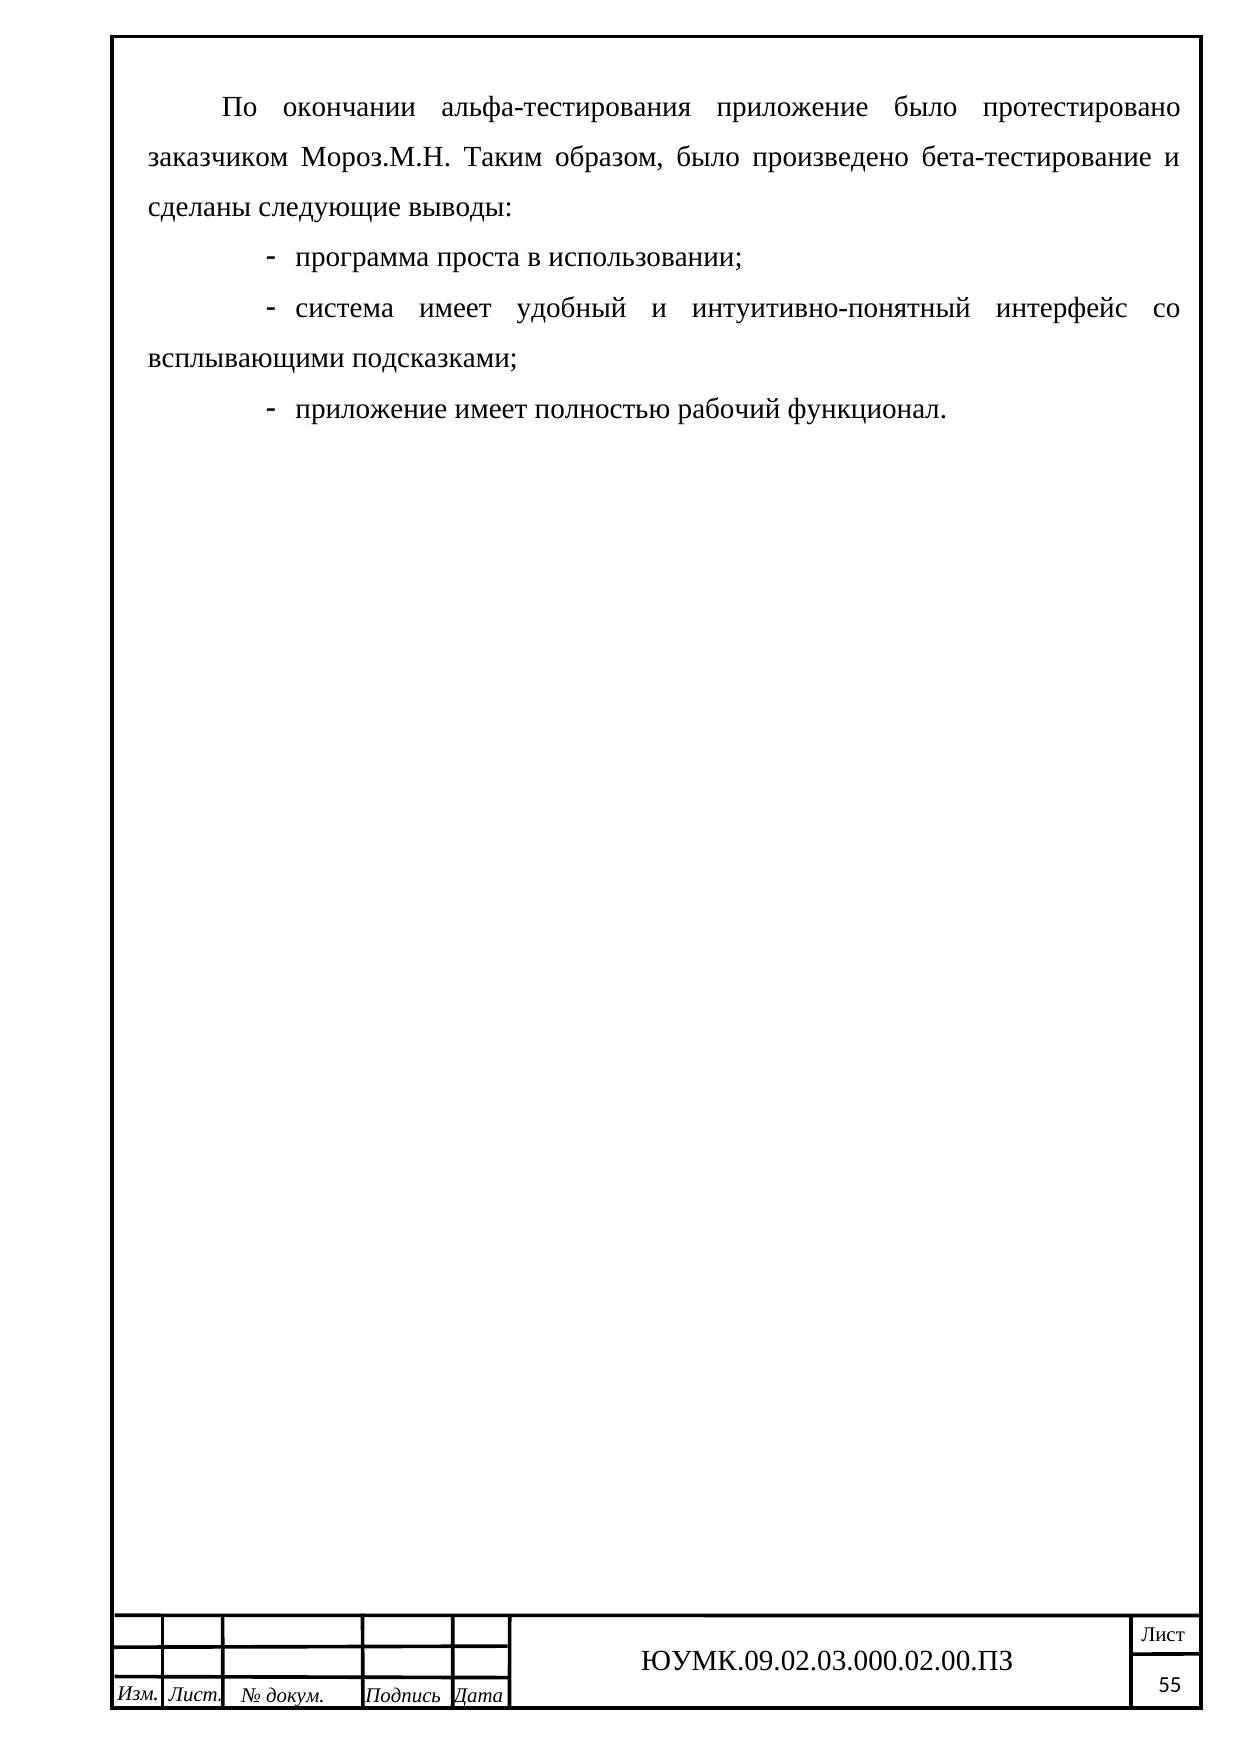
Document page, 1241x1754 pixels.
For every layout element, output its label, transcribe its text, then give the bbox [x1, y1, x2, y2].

list приложение имеет полностью рабочий функционал. [148, 391, 1181, 424]
list программа проста в использовании; [148, 239, 1181, 273]
text По окончании альфа-тестирования приложение было протестировано заказчиком Мороз.М.Н. Таким образом, было произведено бета-тестирование и сделаны следующие выводы: [148, 89, 1181, 223]
list система имеет удобный и интуитивно-понятный интерфейс со всплывающими подсказками; [148, 290, 1181, 374]
